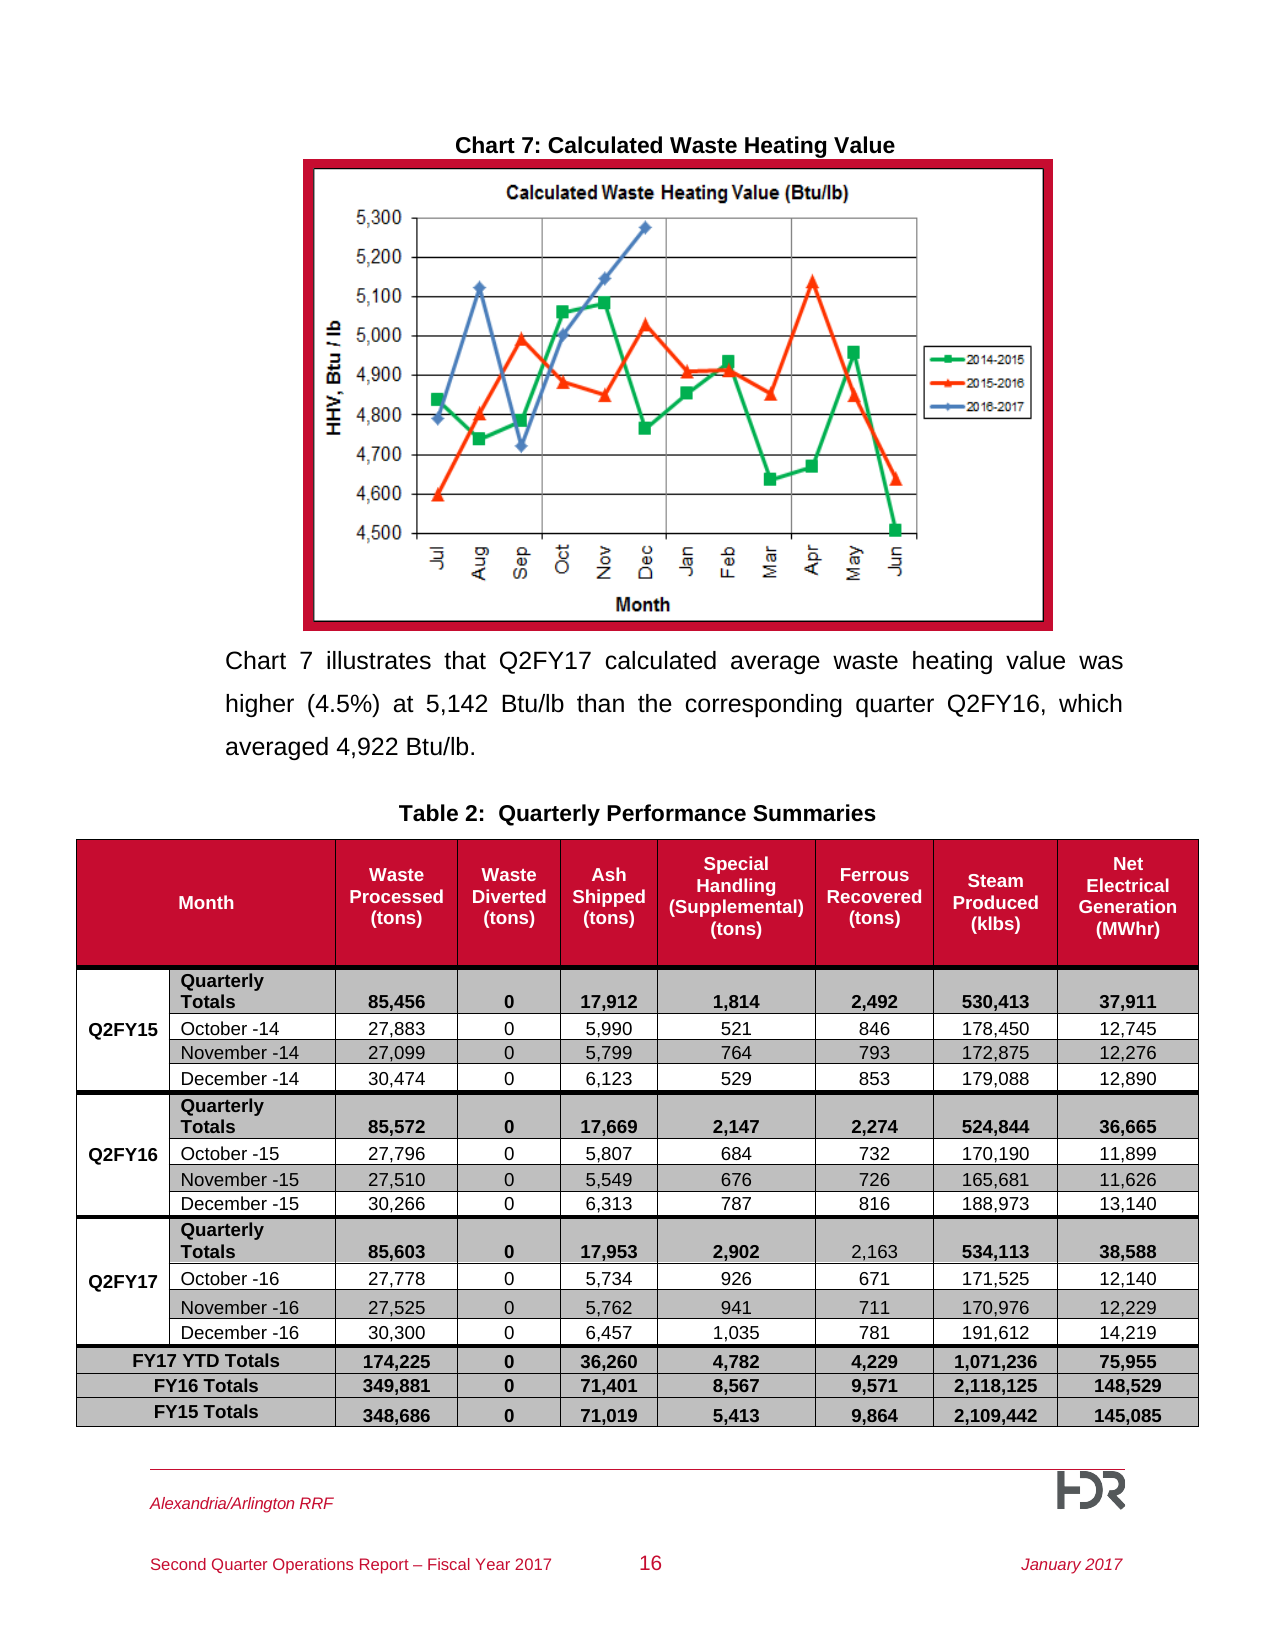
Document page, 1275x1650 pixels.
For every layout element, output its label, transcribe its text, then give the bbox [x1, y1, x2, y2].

table_cell 5,799 [561, 1040, 657, 1063]
table_cell 12,276 [1058, 1040, 1198, 1063]
table_cell 36,260 [561, 1348, 657, 1373]
table_cell 816 [816, 1192, 933, 1214]
table_header Steam Produced (klbs) [934, 840, 1057, 965]
table_cell 0 [458, 1290, 560, 1318]
table_header Ferrous Recovered (tons) [816, 840, 933, 965]
table_cell 6,457 [561, 1319, 657, 1343]
table_cell 5,762 [561, 1290, 657, 1318]
table_cell 0 [458, 1374, 560, 1397]
table_header Special Handling (Supplemental) (tons) [658, 840, 815, 965]
table_cell 853 [816, 1064, 933, 1090]
table_cell 534,113 [934, 1219, 1057, 1262]
table_cell 530,413 [934, 970, 1057, 1013]
table_cell November -16 [170, 1290, 335, 1318]
table_cell 0 [458, 1139, 560, 1164]
table_cell November -14 [170, 1040, 335, 1063]
table_cell 38,588 [1058, 1219, 1198, 1262]
table_cell 12,229 [1058, 1290, 1198, 1318]
table_cell 6,313 [561, 1192, 657, 1214]
table_cell 5,413 [658, 1398, 815, 1426]
table_header Month [77, 840, 335, 965]
table_cell 0 [458, 1095, 560, 1138]
table_cell 27,883 [336, 1014, 457, 1039]
table_cell 5,549 [561, 1165, 657, 1191]
table_cell 926 [658, 1264, 815, 1289]
table_cell 17,912 [561, 970, 657, 1013]
table_cell 726 [816, 1165, 933, 1191]
table_cell 14,219 [1058, 1319, 1198, 1343]
table_cell 27,796 [336, 1139, 457, 1164]
table_cell 6,123 [561, 1064, 657, 1090]
table_cell 148,529 [1058, 1374, 1198, 1397]
table_cell 165,681 [934, 1165, 1057, 1191]
table_cell 30,266 [336, 1192, 457, 1214]
table_cell 2,163 [816, 1219, 933, 1262]
table_cell 0 [458, 1348, 560, 1373]
table_cell 2,109,442 [934, 1398, 1057, 1426]
table_cell 75,955 [1058, 1348, 1198, 1373]
table_cell 85,603 [336, 1219, 457, 1262]
table_header Waste Processed (tons) [336, 840, 457, 965]
table_cell 179,088 [934, 1064, 1057, 1090]
table_cell 170,976 [934, 1290, 1057, 1318]
table_cell 0 [458, 1064, 560, 1090]
table_cell 9,571 [816, 1374, 933, 1397]
table_cell December -15 [170, 1192, 335, 1214]
table_cell 2,902 [658, 1219, 815, 1262]
table_cell 781 [816, 1319, 933, 1343]
table_cell 0 [458, 970, 560, 1013]
table_cell 0 [458, 1040, 560, 1063]
table_cell 178,450 [934, 1014, 1057, 1039]
table_cell 5,990 [561, 1014, 657, 1039]
table_cell Quarterly Totals [170, 1219, 335, 1262]
table_cell 11,626 [1058, 1165, 1198, 1191]
table_cell 524,844 [934, 1095, 1057, 1138]
table_cell 188,973 [934, 1192, 1057, 1214]
table_cell 0 [458, 1165, 560, 1191]
table_cell 684 [658, 1139, 815, 1164]
table_cell 30,300 [336, 1319, 457, 1343]
table_header Net Electrical Generation (MWhr) [1058, 840, 1198, 965]
table_cell October -14 [170, 1014, 335, 1039]
table_cell 85,456 [336, 970, 457, 1013]
table_cell 9,864 [816, 1398, 933, 1426]
table_cell 5,734 [561, 1264, 657, 1289]
table_cell October -16 [170, 1264, 335, 1289]
table_cell December -16 [170, 1319, 335, 1343]
table_cell 8,567 [658, 1374, 815, 1397]
table_cell 2,118,125 [934, 1374, 1057, 1397]
table_cell 1,814 [658, 970, 815, 1013]
table_cell 5,807 [561, 1139, 657, 1164]
table_cell 0 [458, 1219, 560, 1262]
table_cell 1,071,236 [934, 1348, 1057, 1373]
table_cell 349,881 [336, 1374, 457, 1397]
table_cell 174,225 [336, 1348, 457, 1373]
table_cell 529 [658, 1064, 815, 1090]
table_cell 71,401 [561, 1374, 657, 1397]
table_cell 0 [458, 1192, 560, 1214]
table_cell Q2FY17 [77, 1219, 169, 1343]
table_cell 676 [658, 1165, 815, 1191]
table_cell 12,140 [1058, 1264, 1198, 1289]
table_cell 27,778 [336, 1264, 457, 1289]
text Chart 7 illustrates that Q2FY17 calculated average waste heating value was higher (4.5%) at 5,142 Btu/lb than the corresponding quarter Q2FY16, which averaged 4,922 Btu/lb. [225, 646, 1125, 761]
table_cell 2,274 [816, 1095, 933, 1138]
table_cell 172,875 [934, 1040, 1057, 1063]
table_cell 348,686 [336, 1398, 457, 1426]
table_cell 0 [458, 1014, 560, 1039]
table_cell 12,890 [1058, 1064, 1198, 1090]
table_cell November -15 [170, 1165, 335, 1191]
table_cell 17,669 [561, 1095, 657, 1138]
table_cell 170,190 [934, 1139, 1057, 1164]
table_cell 1,035 [658, 1319, 815, 1343]
table_cell 2,492 [816, 970, 933, 1013]
table_cell 732 [816, 1139, 933, 1164]
table_cell 145,085 [1058, 1398, 1198, 1426]
table_cell 27,099 [336, 1040, 457, 1063]
table_cell Q2FY15 [77, 970, 169, 1090]
table_cell 764 [658, 1040, 815, 1063]
table_cell 0 [458, 1264, 560, 1289]
table_cell 0 [458, 1319, 560, 1343]
table_header Ash Shipped (tons) [561, 840, 657, 965]
table_cell 671 [816, 1264, 933, 1289]
table_cell 787 [658, 1192, 815, 1214]
table_cell 27,525 [336, 1290, 457, 1318]
table_cell 11,899 [1058, 1139, 1198, 1164]
table_cell 793 [816, 1040, 933, 1063]
text Chart 7: Calculated Waste Heating Value [150, 132, 1125, 159]
table_cell 171,525 [934, 1264, 1057, 1289]
table_cell 2,147 [658, 1095, 815, 1138]
table_cell 37,911 [1058, 970, 1198, 1013]
table_cell 846 [816, 1014, 933, 1039]
table_cell Quarterly Totals [170, 1095, 335, 1138]
table_cell FY15 Totals [77, 1398, 335, 1426]
table_cell 12,745 [1058, 1014, 1198, 1039]
text Table 2: Quarterly Performance Summaries [150, 800, 1125, 826]
table_cell FY17 YTD Totals [77, 1348, 335, 1373]
table_cell 4,229 [816, 1348, 933, 1373]
table_cell 0 [458, 1398, 560, 1426]
table_cell October -15 [170, 1139, 335, 1164]
picture [313, 168, 1044, 622]
table_header Waste Diverted (tons) [458, 840, 560, 965]
table_cell Q2FY16 [77, 1095, 169, 1214]
table_cell 4,782 [658, 1348, 815, 1373]
table_cell 13,140 [1058, 1192, 1198, 1214]
table_cell December -14 [170, 1064, 335, 1090]
table_cell 27,510 [336, 1165, 457, 1191]
table_cell FY16 Totals [77, 1374, 335, 1397]
table_cell Quarterly Totals [170, 970, 335, 1013]
table_cell 521 [658, 1014, 815, 1039]
table_cell 36,665 [1058, 1095, 1198, 1138]
table_cell 941 [658, 1290, 815, 1318]
table_cell 85,572 [336, 1095, 457, 1138]
table_cell 711 [816, 1290, 933, 1318]
picture [1057, 1471, 1125, 1510]
table_cell 191,612 [934, 1319, 1057, 1343]
table_cell 17,953 [561, 1219, 657, 1262]
table_cell 30,474 [336, 1064, 457, 1090]
table_cell 71,019 [561, 1398, 657, 1426]
